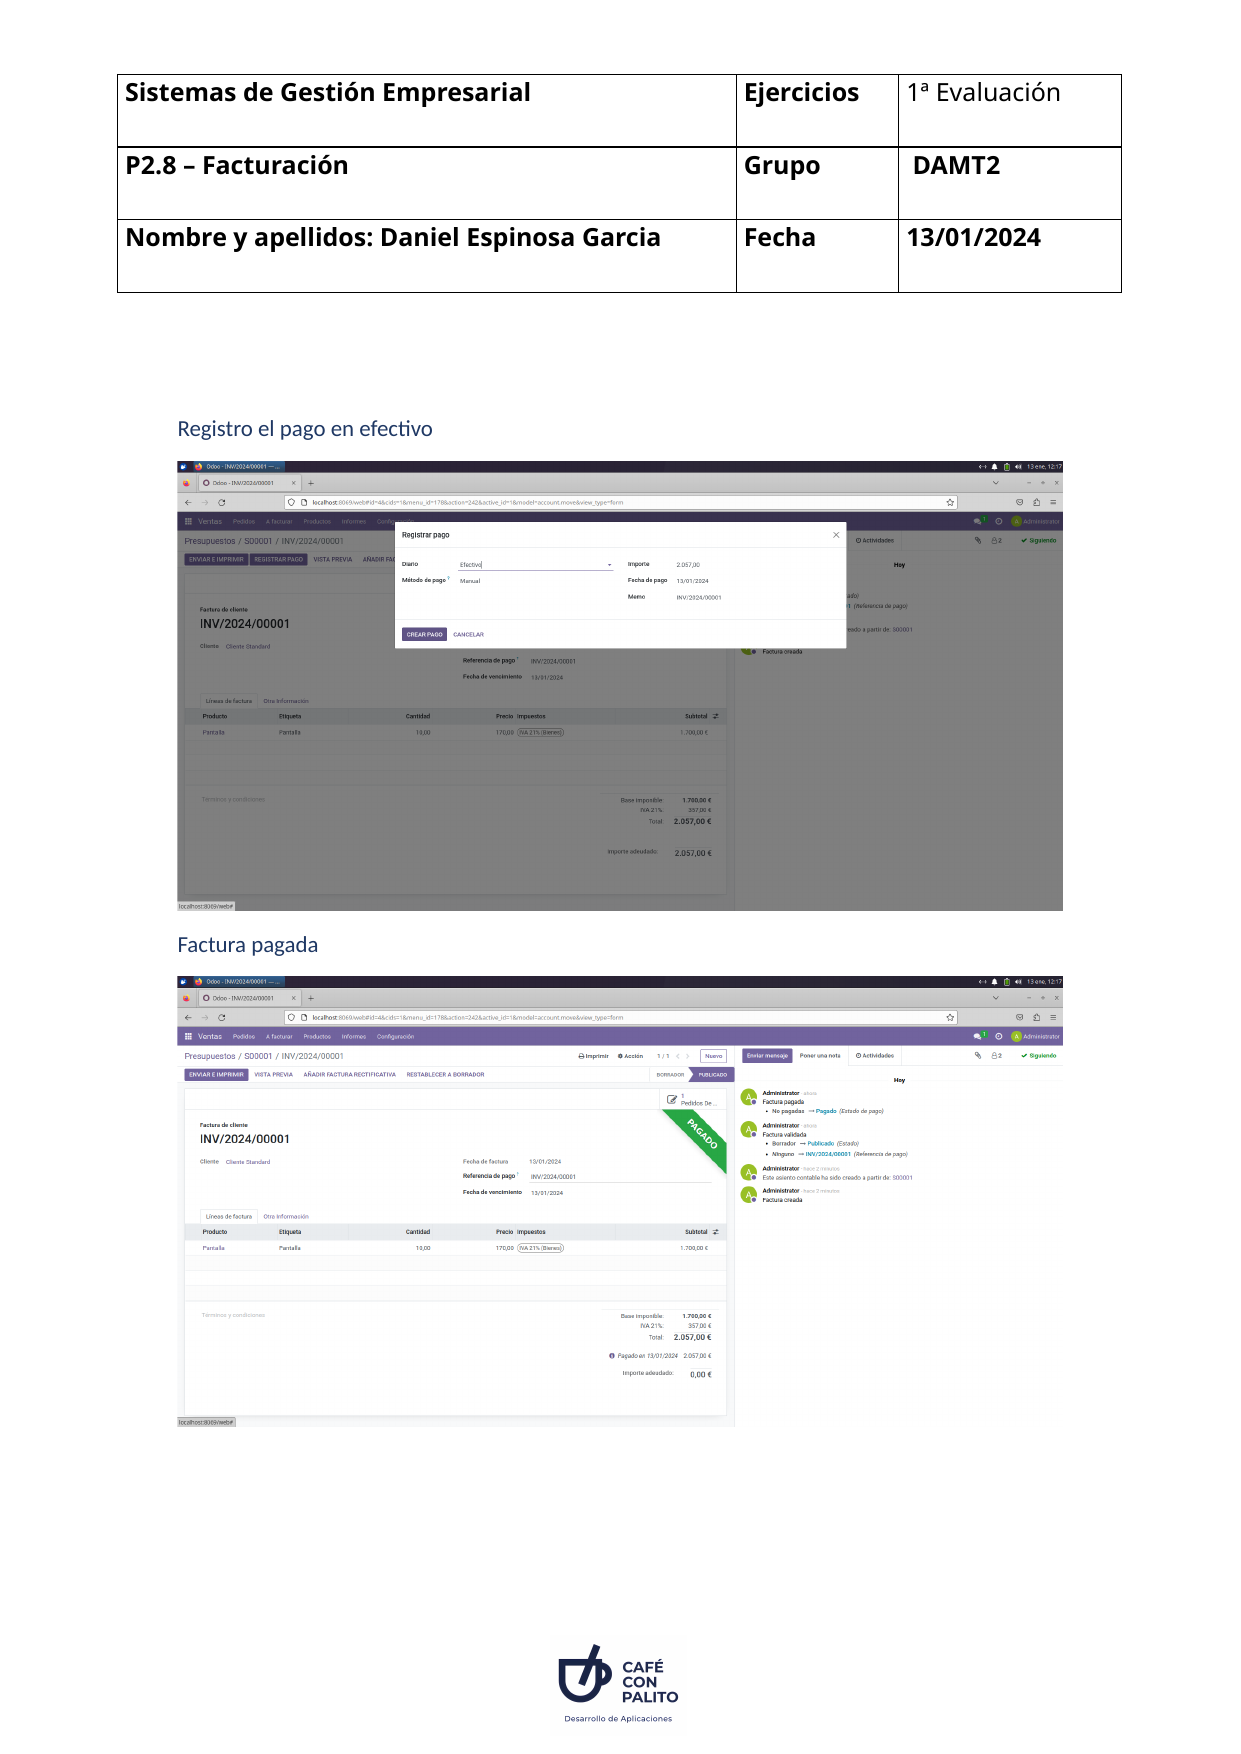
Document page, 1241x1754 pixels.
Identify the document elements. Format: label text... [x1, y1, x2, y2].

picture [177, 461, 1063, 911]
text Factura pagada [177, 930, 1063, 958]
picture [177, 976, 1063, 1427]
text Registro el pago en efectivo [177, 414, 1063, 442]
picture [549, 1635, 688, 1736]
